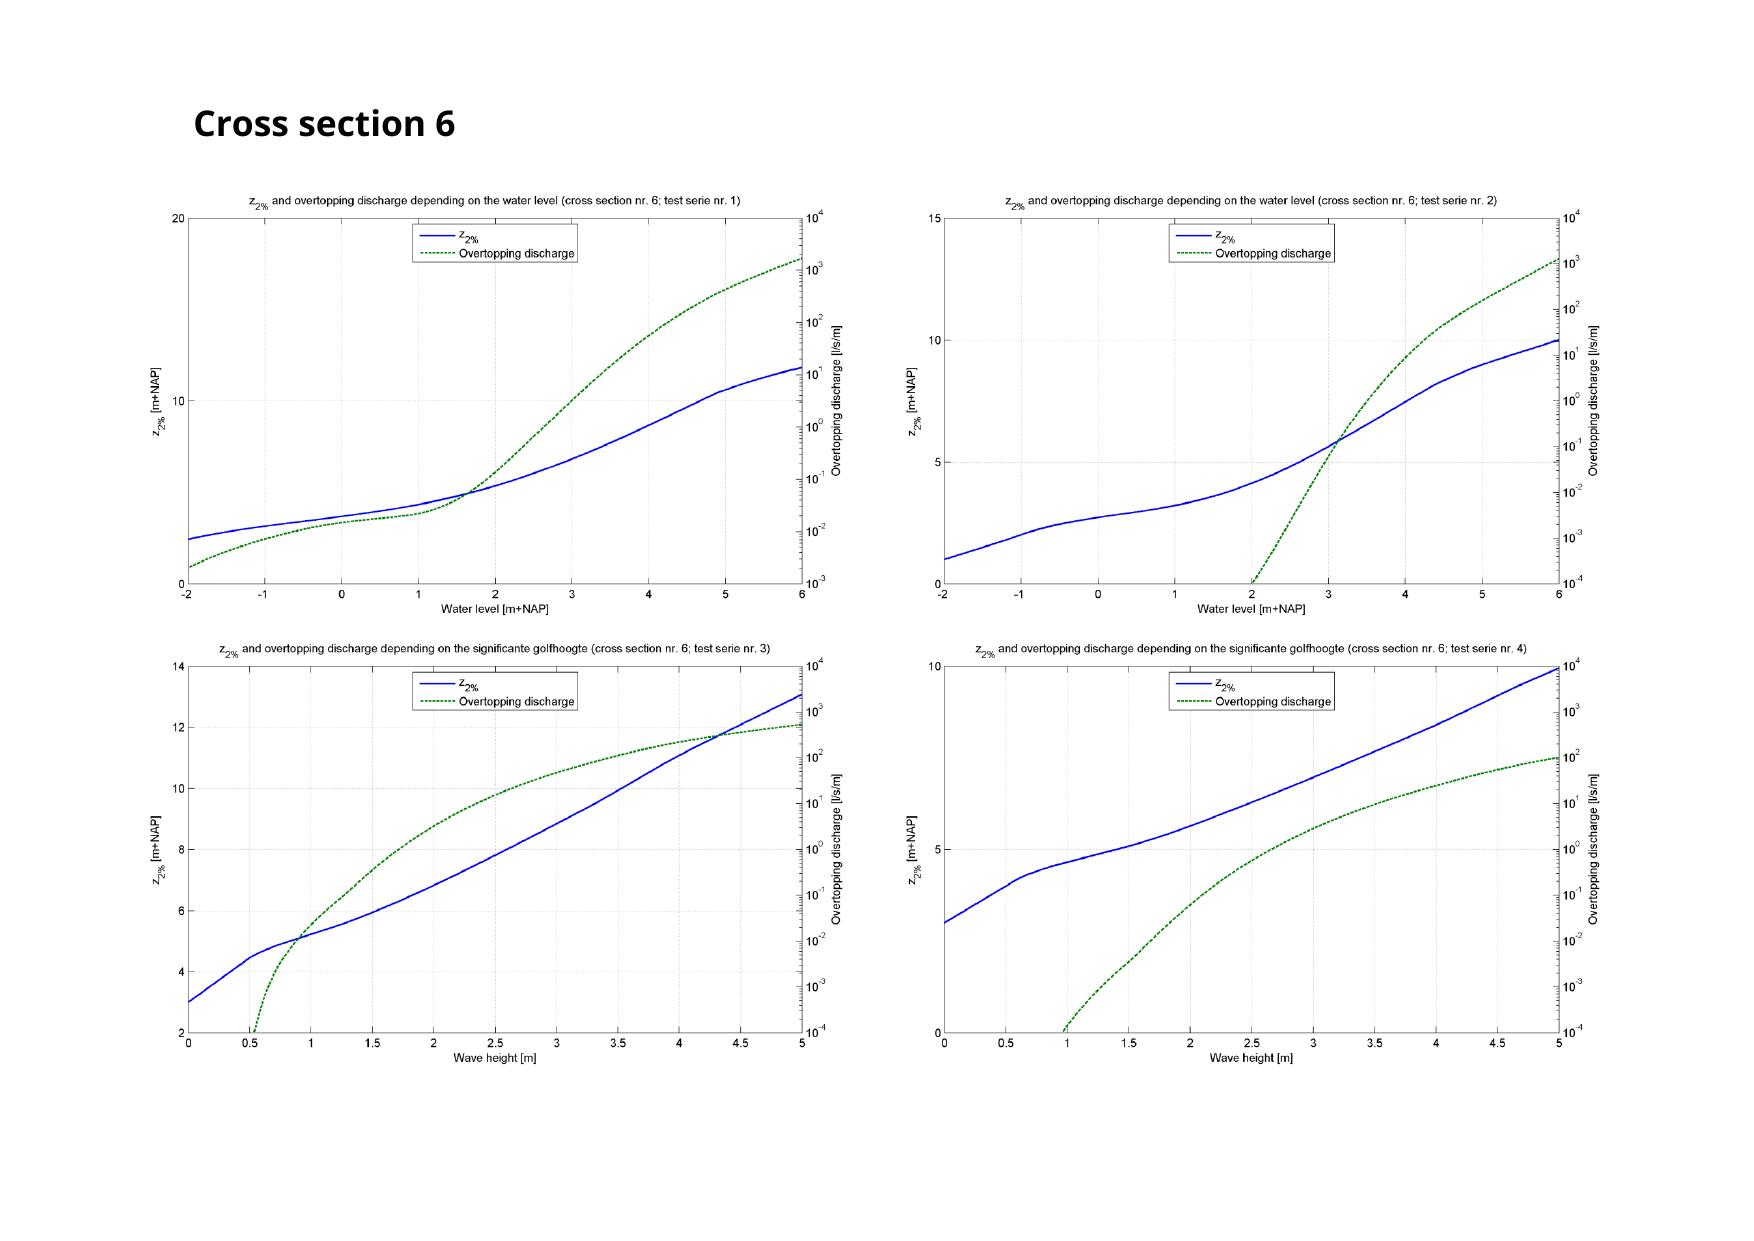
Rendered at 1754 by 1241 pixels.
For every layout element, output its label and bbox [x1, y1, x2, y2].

picture [120, 184, 1634, 1082]
